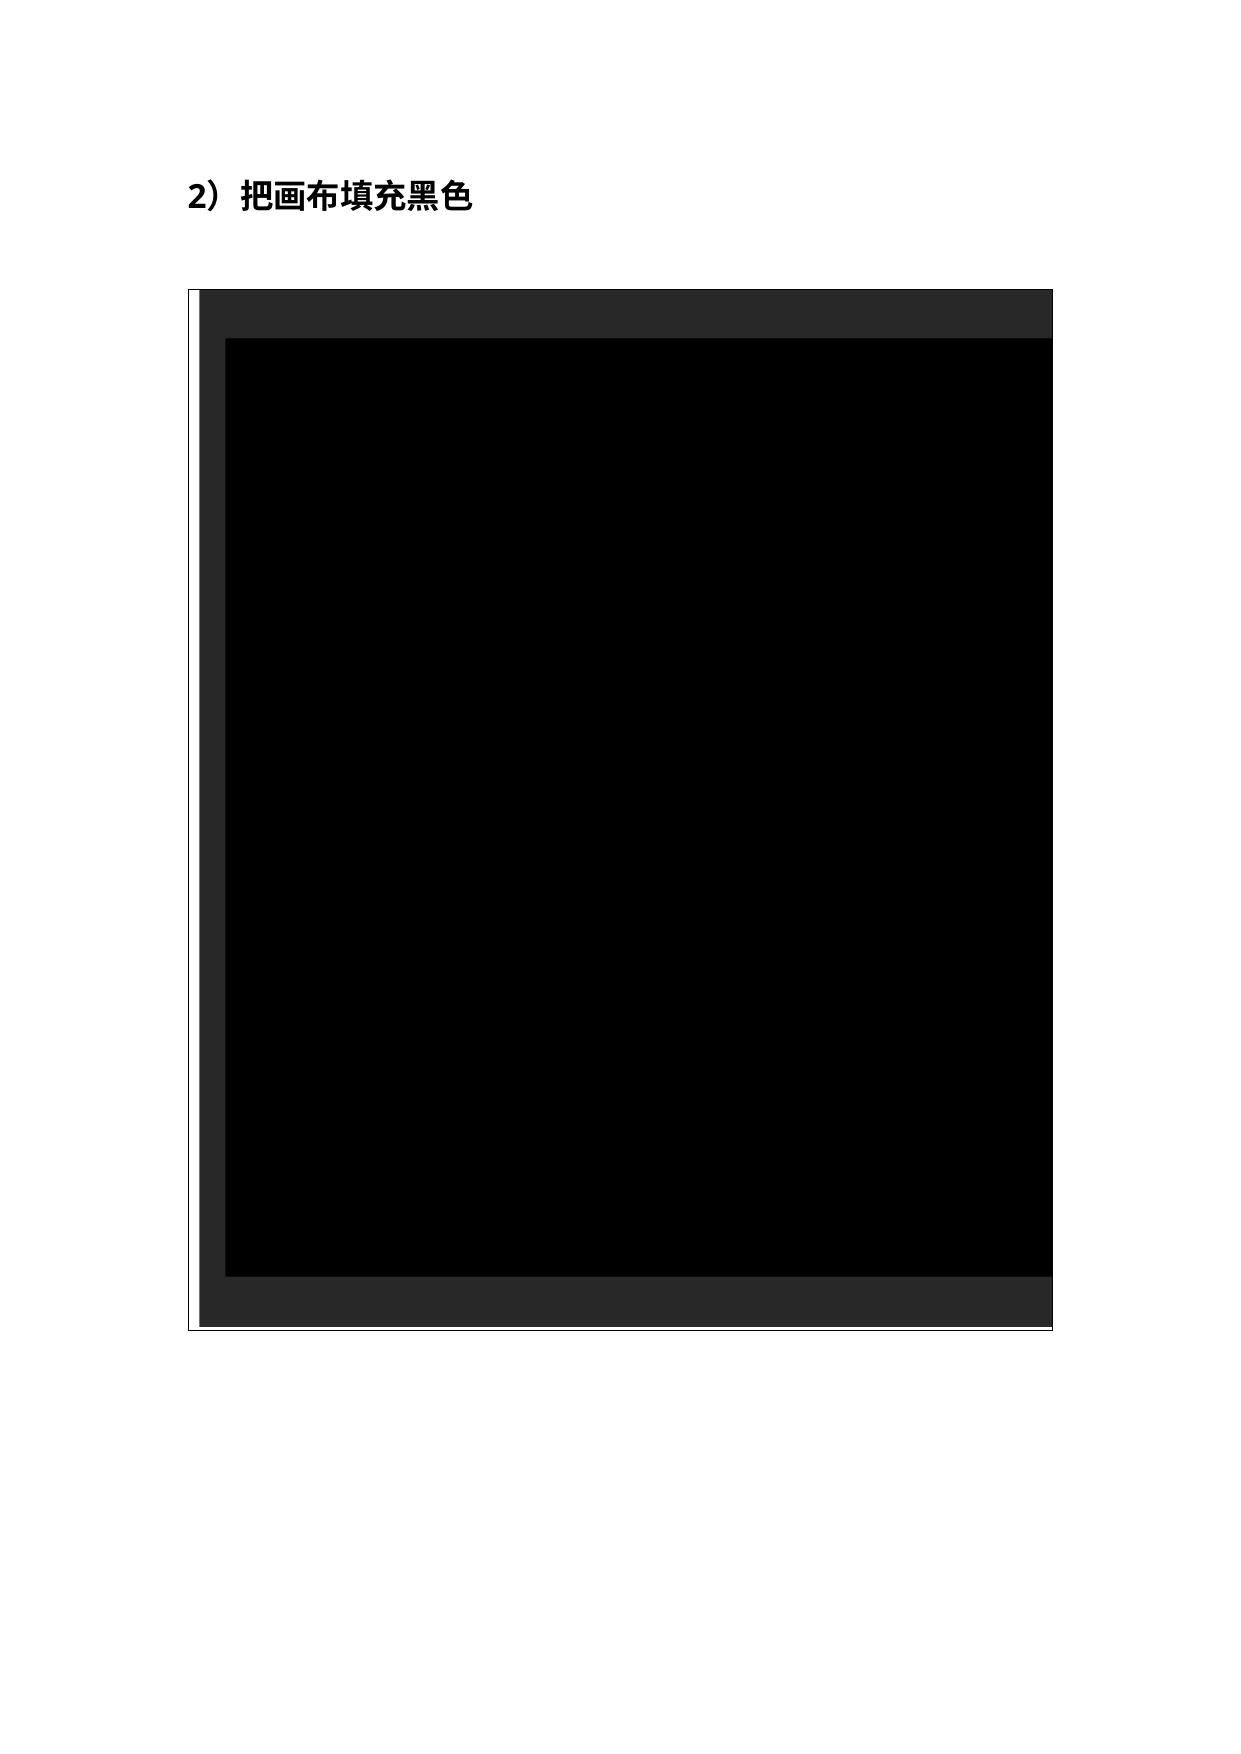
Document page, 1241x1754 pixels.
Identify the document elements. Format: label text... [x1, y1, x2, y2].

picture [199, 290, 1053, 1327]
subtitle 2）把画布填充黑色 [187, 162, 1053, 227]
table_header [189, 290, 1052, 1330]
